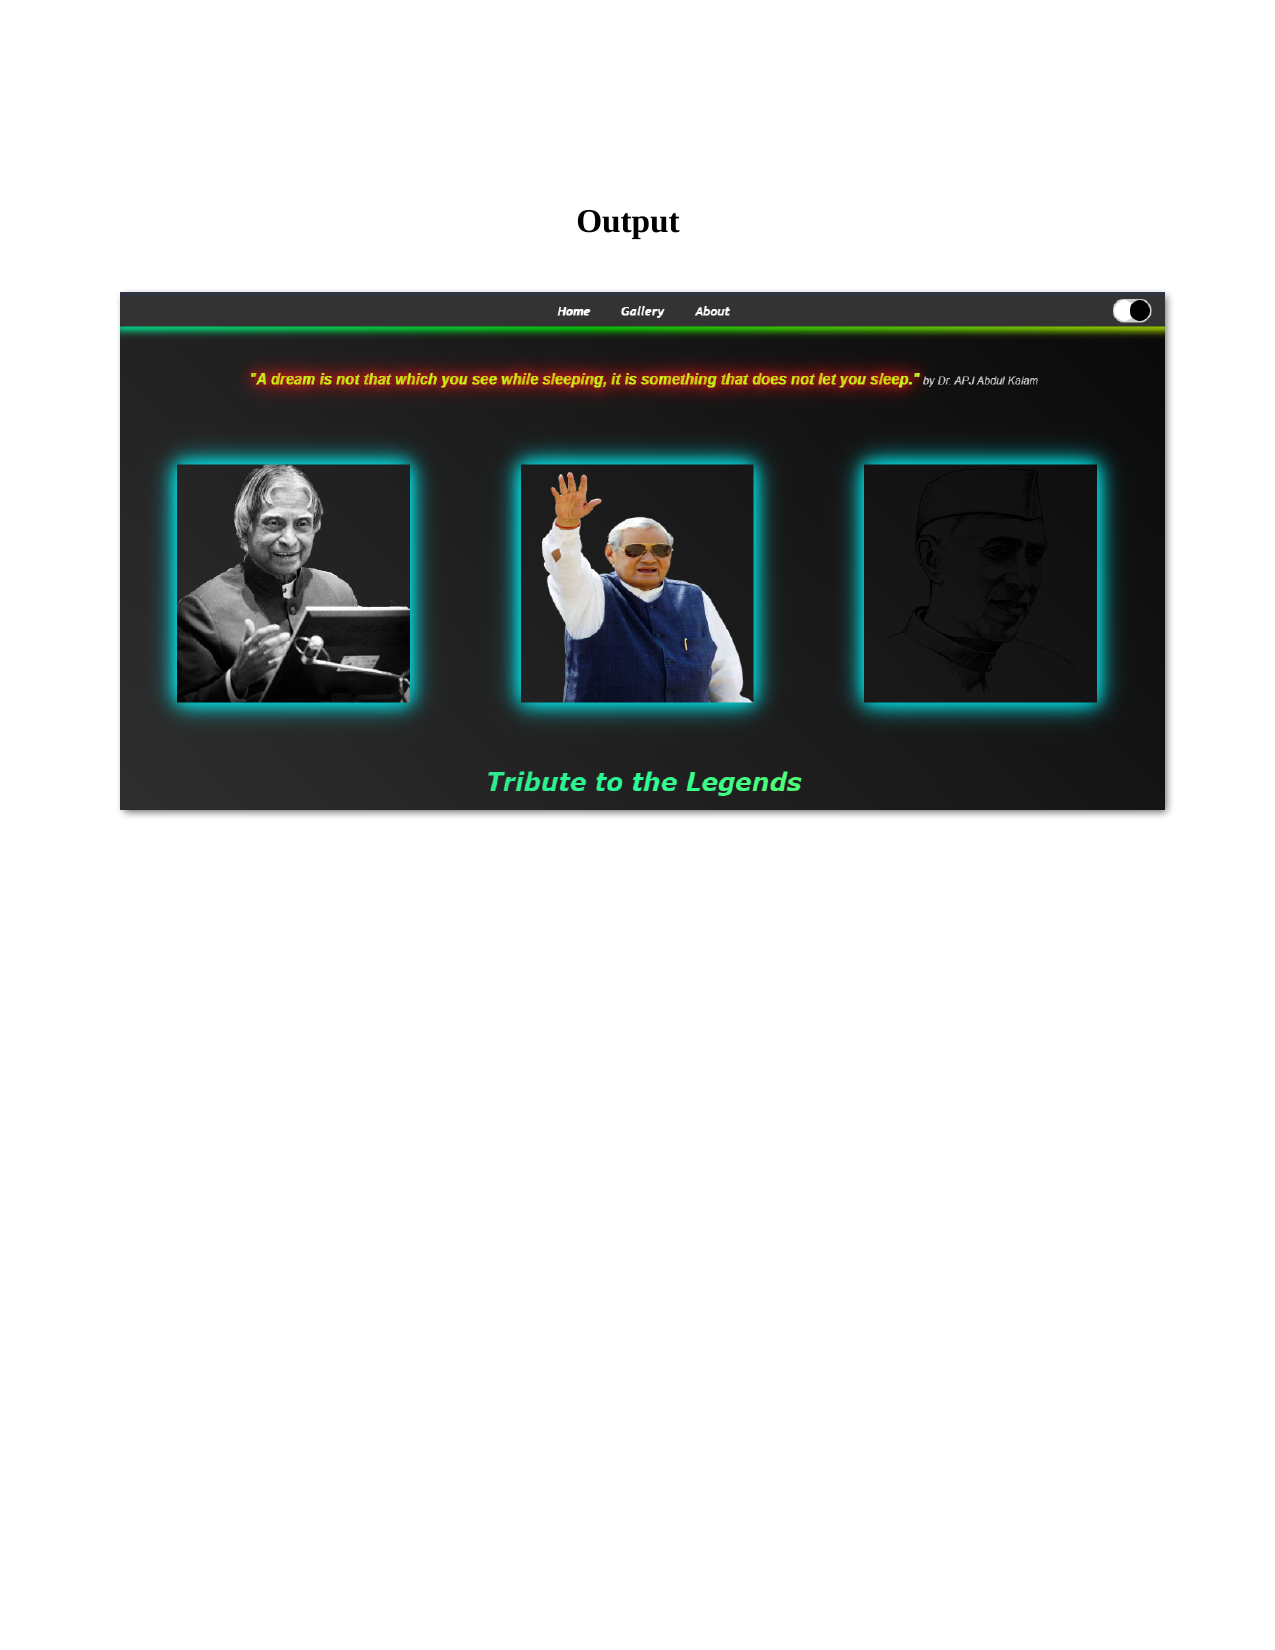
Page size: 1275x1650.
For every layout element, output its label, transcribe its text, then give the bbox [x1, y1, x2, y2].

text Output [525, 201, 1125, 239]
picture [120, 292, 1165, 810]
